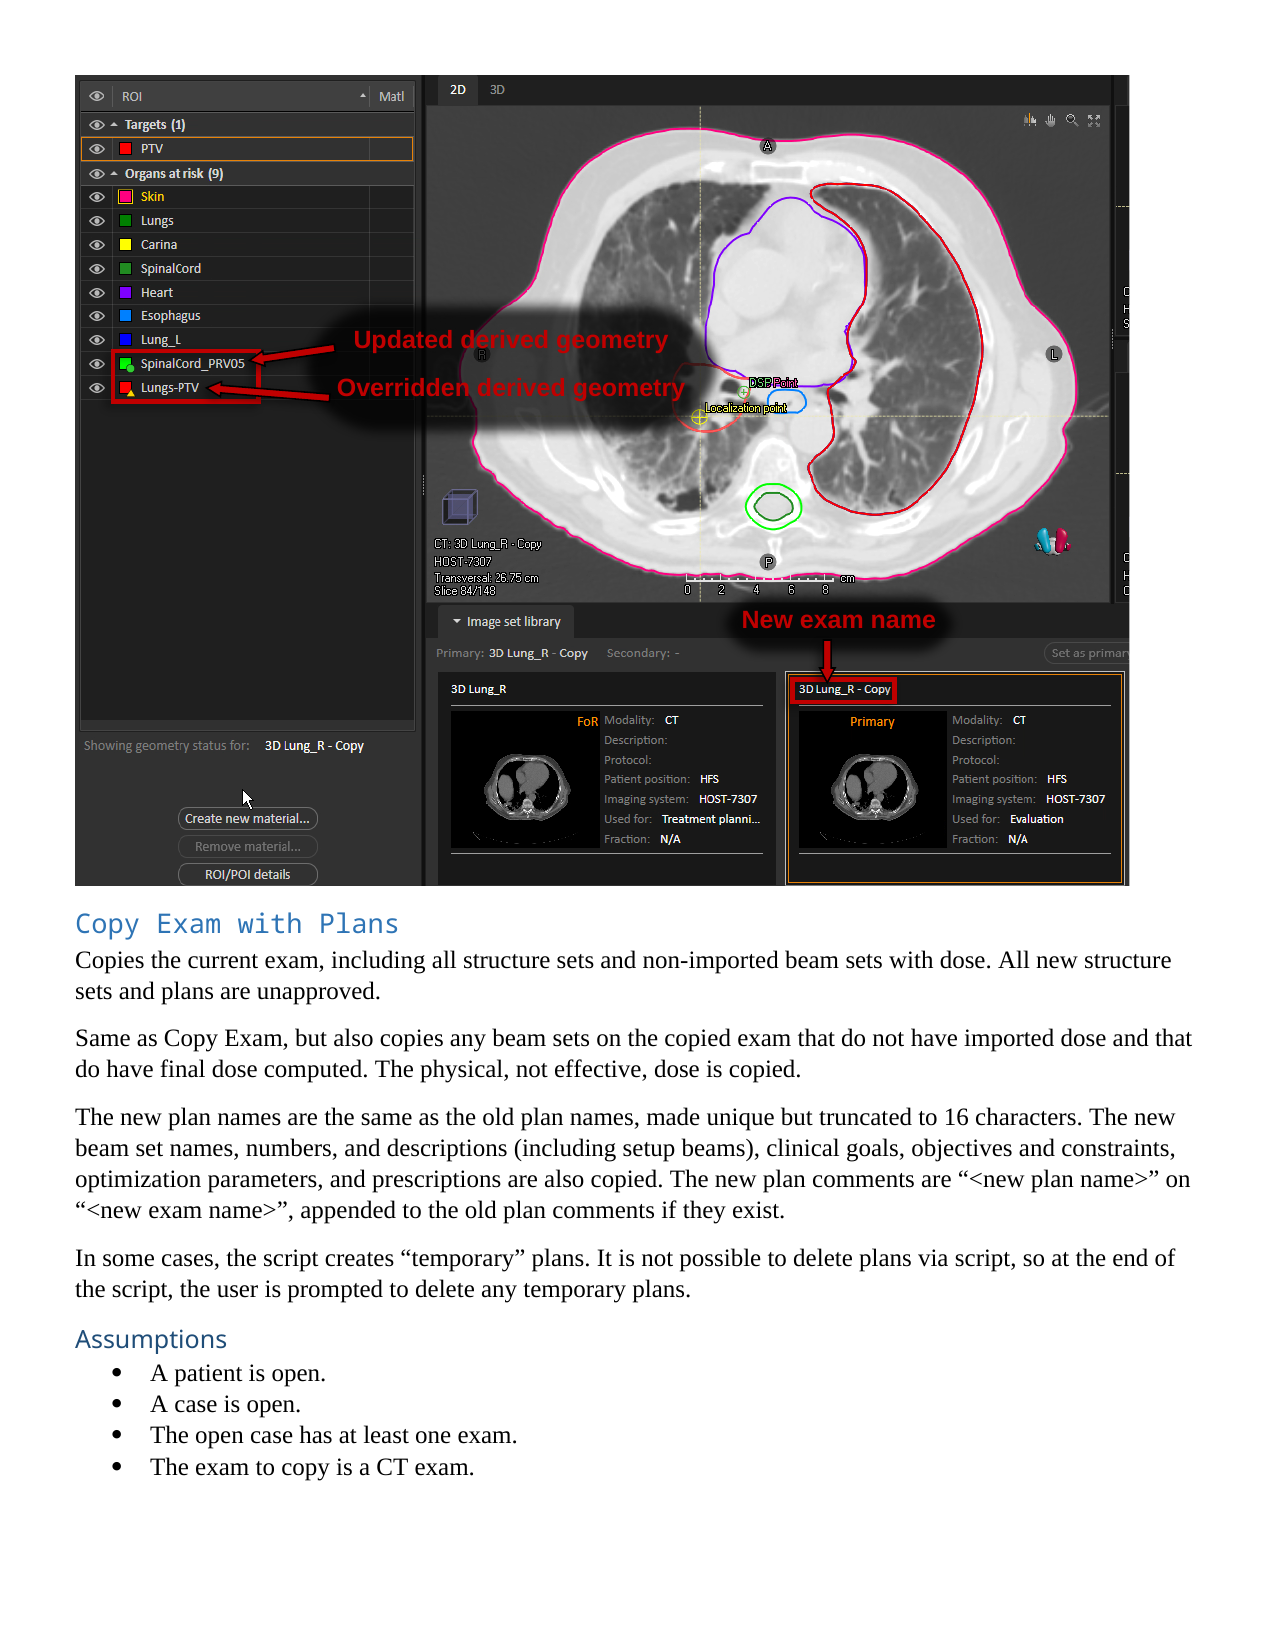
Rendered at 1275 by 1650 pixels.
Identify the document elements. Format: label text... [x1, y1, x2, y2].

list The exam to copy is a CT exam. [112, 1452, 1200, 1480]
subtitle Assumptions [75, 1322, 1200, 1356]
text Copies the current exam, including all structure sets and non-imported beam sets with dose. All new structure sets and plans are unapproved. [75, 945, 1200, 1004]
text In some cases, the script creates “temporary” plans. It is not possible to delete plans via script, so at the end of the script, the user is prompted to delete any temporary plans. [75, 1243, 1200, 1303]
subtitle Copy Exam with Plans [75, 905, 1200, 942]
text Same as Copy Exam, but also copies any beam sets on the copied exam that do not have imported dose and that do have final dose computed. The physical, not effective, dose is copied. [75, 1023, 1200, 1083]
list The open case has at least one exam. [112, 1421, 1200, 1449]
text The new plan names are the same as the old plan names, made unique but truncated to 16 characters. The new beam set names, numbers, and descriptions (including setup beams), clinical goals, objectives and constraints, optimization parameters, and prescriptions are also copied. The new plan comments are “<new plan name>” on “<new exam name>”, appended to the old plan comments if they exist. [75, 1102, 1200, 1224]
list A case is open. [112, 1389, 1200, 1418]
list A patient is open. [112, 1358, 1200, 1387]
picture [75, 75, 1130, 886]
